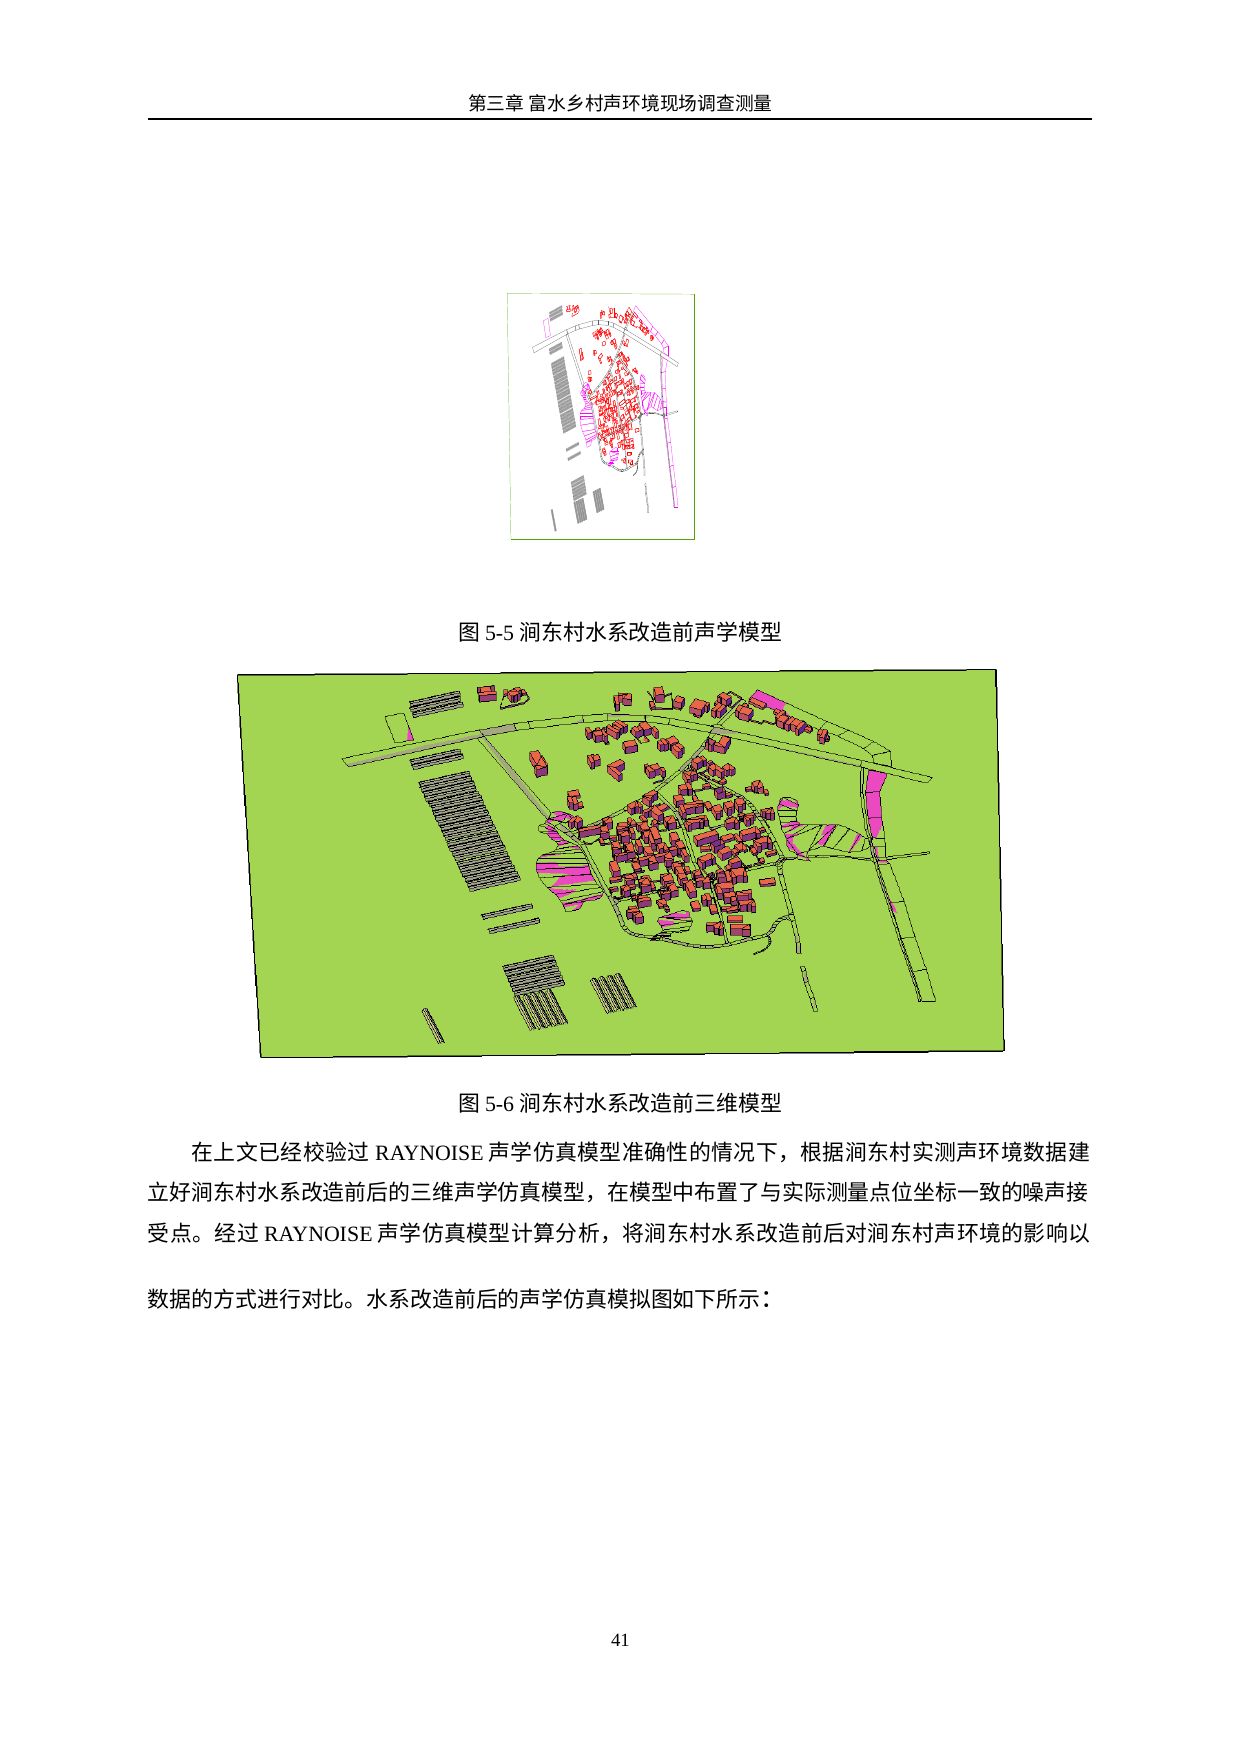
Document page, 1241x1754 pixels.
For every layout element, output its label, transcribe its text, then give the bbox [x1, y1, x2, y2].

picture [232, 663, 1008, 1063]
text 图5-5 涧东村水系改造前声学模型 [148, 614, 1092, 647]
text 图5-6 涧东村水系改造前三维模型 [148, 1086, 1092, 1118]
text 在上文已经校验过RAYNOISE声学仿真模型准确性的情况下，根据涧东村实测声环境数据建立好涧东村水系改造前后的三维声学仿真模型，在模型中布置了与实际测量点位坐标一致的噪声接受点。经过RAYNOISE声学仿真模型计算分析，将涧东村水系改造前后对涧东村声环境的影响以数据的方式进行对比。水系改造前后的声学仿真模拟图如下所示： [148, 1134, 1092, 1329]
